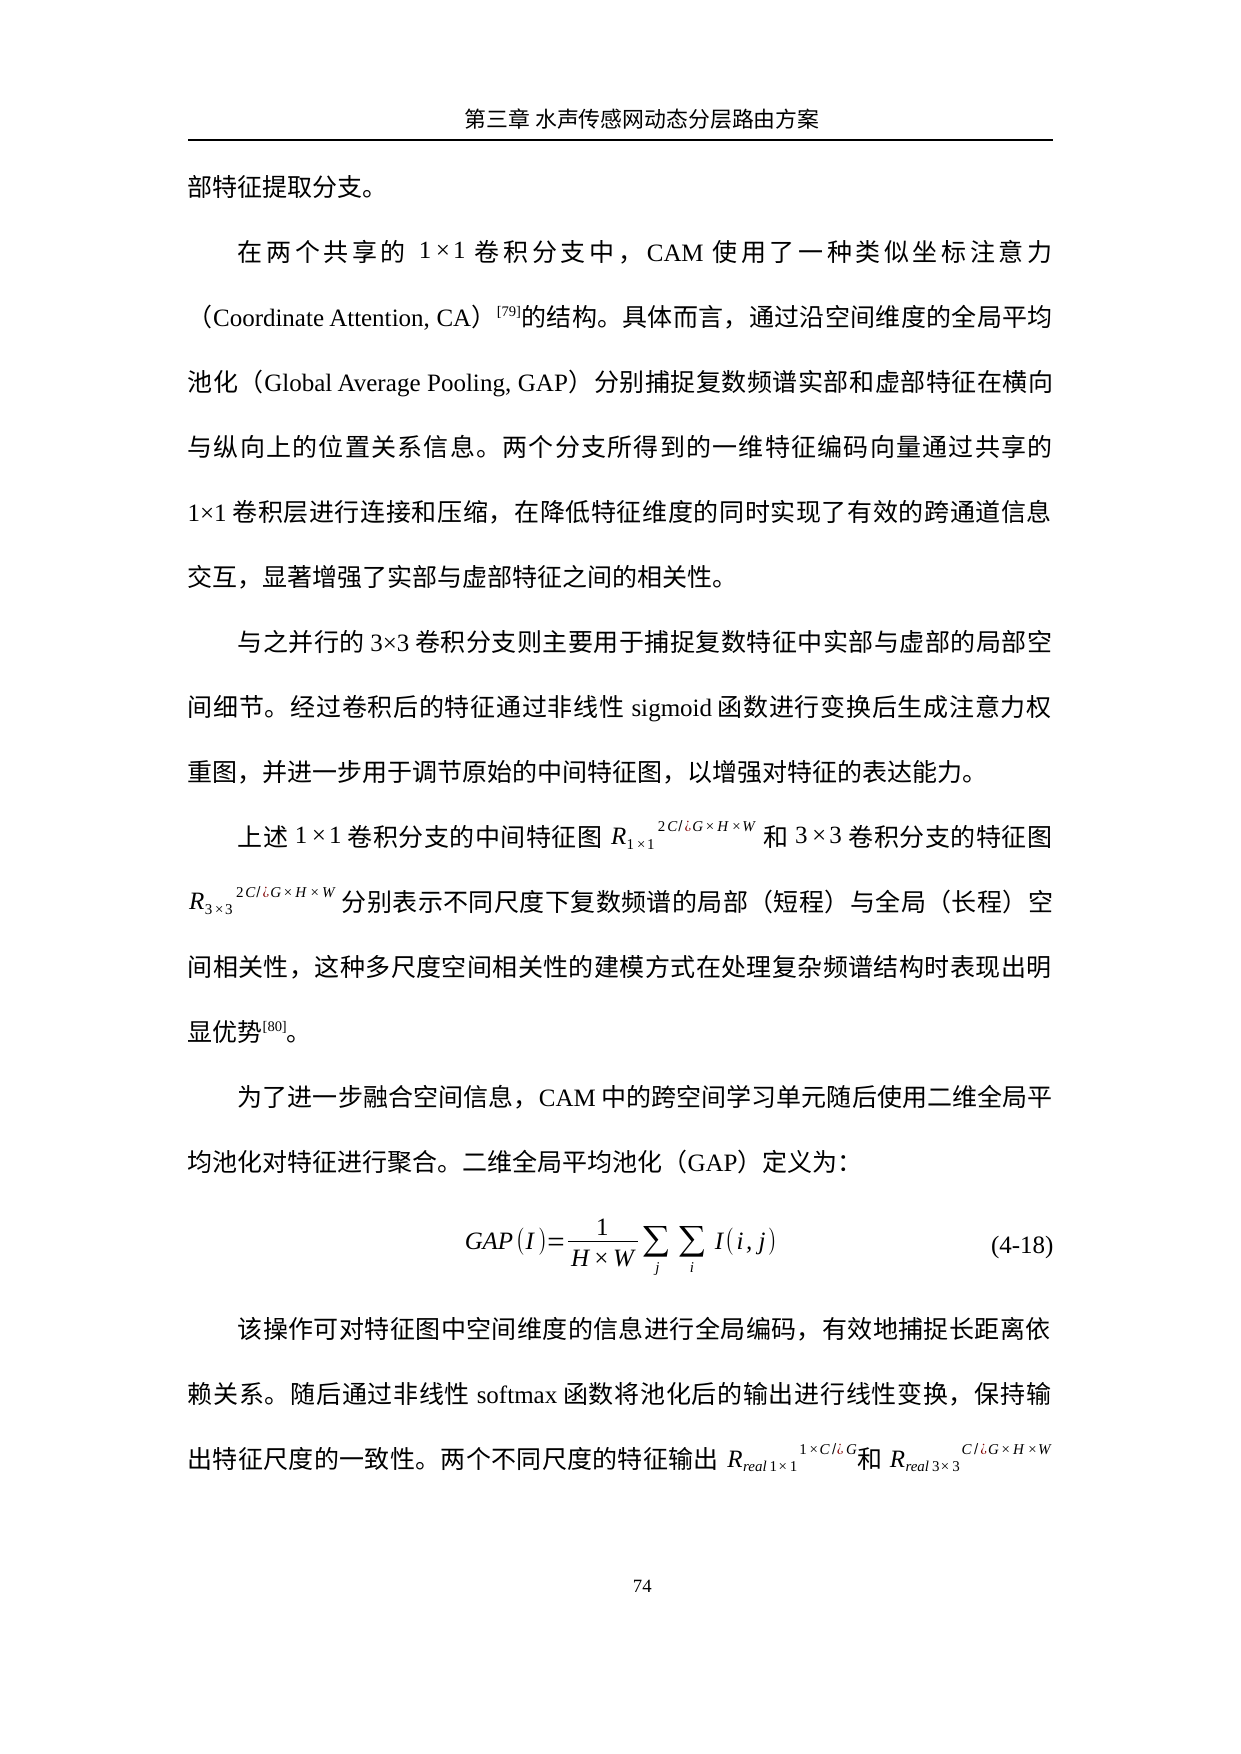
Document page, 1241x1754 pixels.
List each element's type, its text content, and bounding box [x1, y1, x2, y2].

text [187, 153, 1053, 218]
text 在两个共享的 卷积分支中，CAM使用了一种类似坐标注意力（Coordinate Attention, CA）[79]的结构。具体而言，通过沿空间维度的全局平均池化（Global Average Pooling, GAP）分别捕捉复数频谱实部和虚部特征在横向与纵向上的位置关系信息。两个分支所得到的一维特征编码向量通过共享的1×1卷积层进行连接和压缩，在降低特征维度的同时实现了有效的跨通道信息交互，显著增强了实部与虚部特征之间的相关性。 [187, 218, 1053, 608]
text (4-18) [187, 1212, 1053, 1277]
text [187, 1295, 1053, 1490]
text 与之并行的3×3卷积分支则主要用于捕捉复数特征中实部与虚部的局部空间细节。经过卷积后的特征通过非线性sigmoid函数进行变换后生成注意力权重图，并进一步用于调节原始的中间特征图，以增强对特征的表达能力。 [187, 608, 1053, 803]
text 上述 卷积分支的中间特征图 和 卷积分支的特征图 分别表示不同尺度下复数频谱的局部（短程）与全局（长程）空间相关性，这种多尺度空间相关性的建模方式在处理复杂频谱结构时表现出明显优势[80]。 [187, 803, 1053, 1063]
text 为了进一步融合空间信息，CAM中的跨空间学习单元随后使用二维全局平均池化对特征进行聚合。二维全局平均池化（GAP）定义为： [187, 1063, 1053, 1193]
